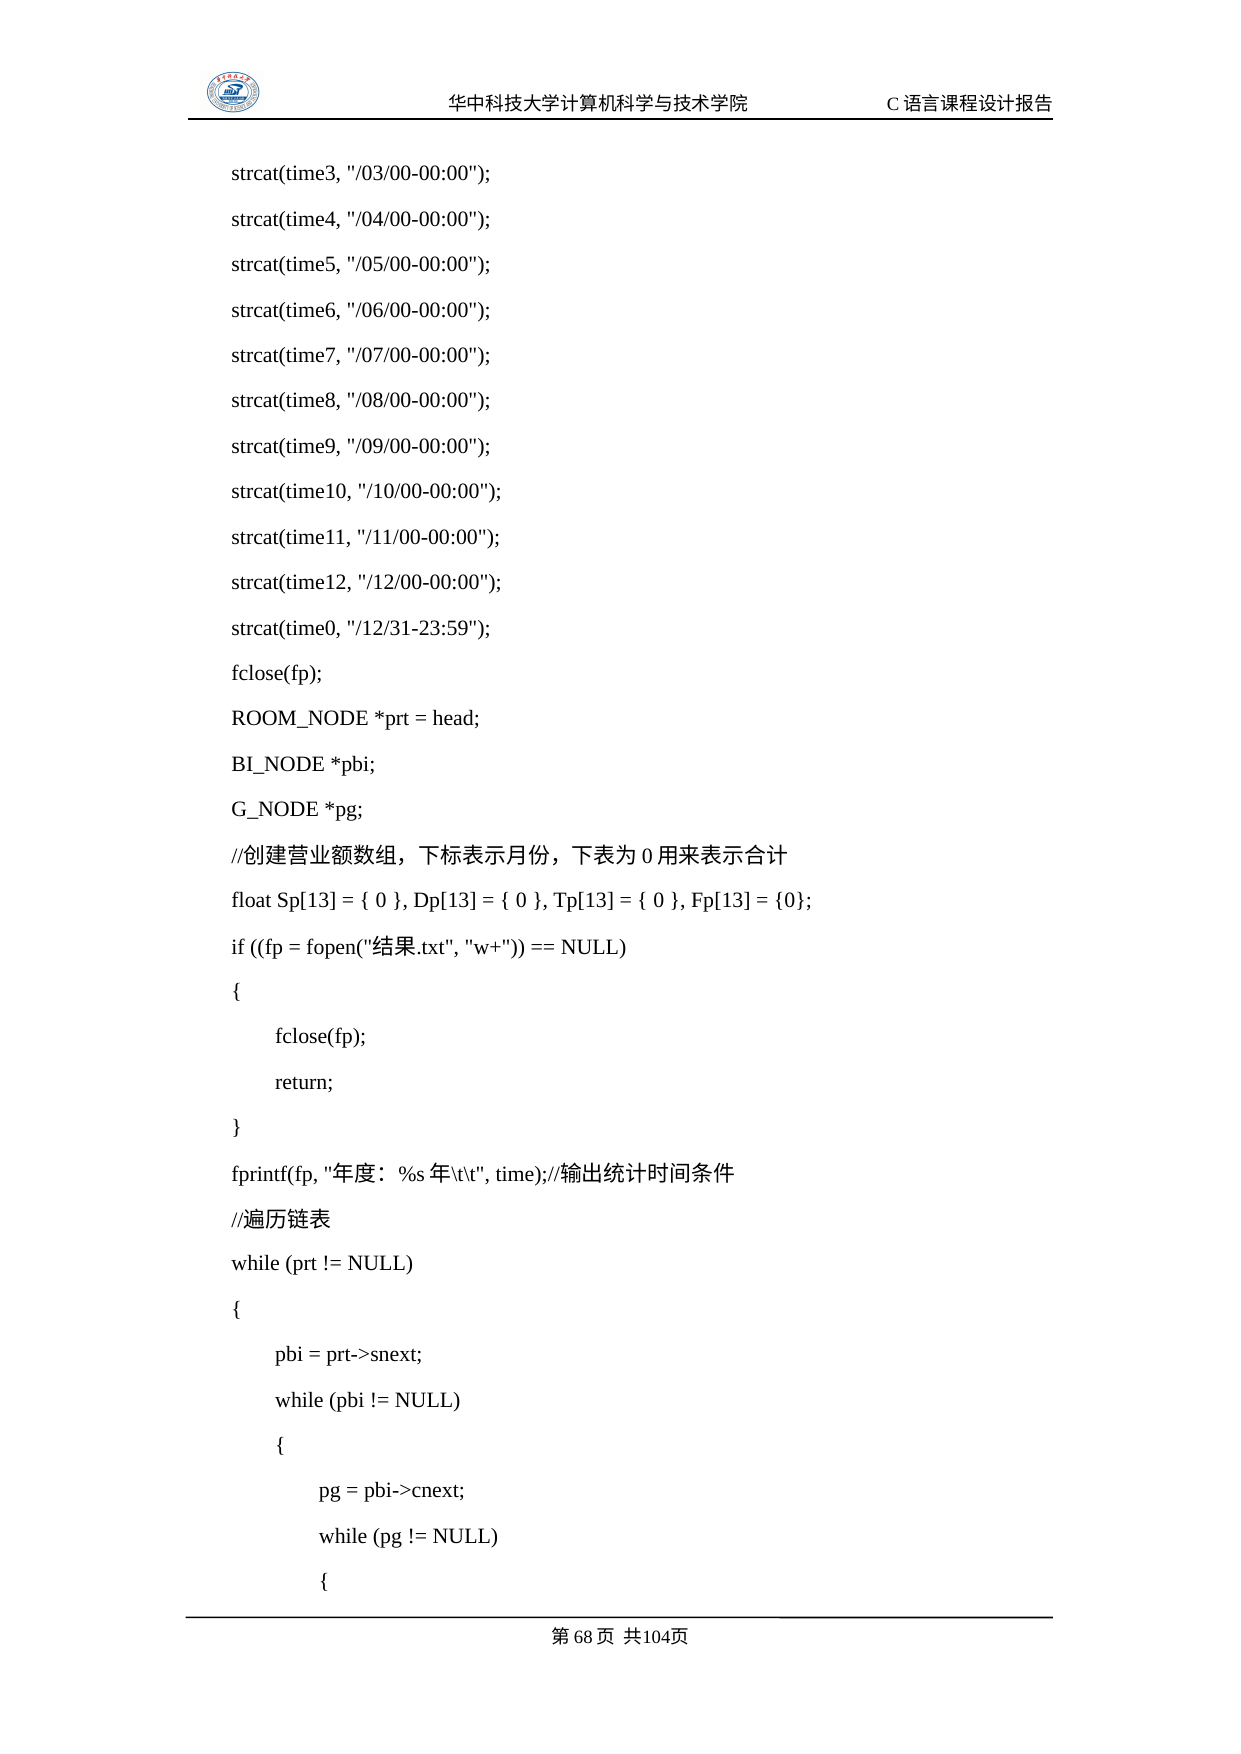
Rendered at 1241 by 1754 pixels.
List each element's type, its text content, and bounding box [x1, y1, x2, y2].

text if ((fp = fopen("结果.txt", "w+")) == NULL) [187, 922, 1053, 968]
text fprintf(fp, "年度：%s年\t\t", time);//输出统计时间条件 [187, 1149, 1053, 1195]
text G_NODE *pg; [187, 786, 1053, 832]
text { [187, 1286, 1053, 1331]
text { [187, 1558, 1053, 1604]
text strcat(time4, "/04/00-00:00"); [187, 196, 1053, 241]
text pbi = prt->snext; [187, 1331, 1053, 1377]
text { [187, 968, 1053, 1013]
text strcat(time8, "/08/00-00:00"); [187, 377, 1053, 423]
text pg = pbi->cnext; [187, 1467, 1053, 1513]
text fclose(fp); [187, 650, 1053, 695]
text strcat(time10, "/10/00-00:00"); [187, 468, 1053, 514]
text strcat(time11, "/11/00-00:00"); [187, 514, 1053, 559]
text strcat(time9, "/09/00-00:00"); [187, 423, 1053, 468]
text strcat(time5, "/05/00-00:00"); [187, 241, 1053, 287]
text strcat(time12, "/12/00-00:00"); [187, 559, 1053, 604]
picture [200, 70, 264, 113]
text ROOM_NODE *prt = head; [187, 695, 1053, 741]
text strcat(time7, "/07/00-00:00"); [187, 332, 1053, 377]
text strcat(time0, "/12/31-23:59"); [187, 604, 1053, 650]
text while (pg != NULL) [187, 1513, 1053, 1558]
text while (pbi != NULL) [187, 1377, 1053, 1422]
text while (prt != NULL) [187, 1240, 1053, 1286]
text { [187, 1422, 1053, 1467]
text strcat(time6, "/06/00-00:00"); [187, 287, 1053, 332]
text //遍历链表 [187, 1195, 1053, 1240]
text float Sp[13] = { 0 }, Dp[13] = { 0 }, Tp[13] = { 0 }, Fp[13] = {0}; [187, 877, 1053, 922]
text fclose(fp); [187, 1013, 1053, 1059]
text BI_NODE *pbi; [187, 741, 1053, 786]
text strcat(time3, "/03/00-00:00"); [187, 150, 1053, 196]
text return; [187, 1059, 1053, 1104]
text //创建营业额数组，下标表示月份，下表为0用来表示合计 [187, 832, 1053, 877]
text } [187, 1104, 1053, 1149]
